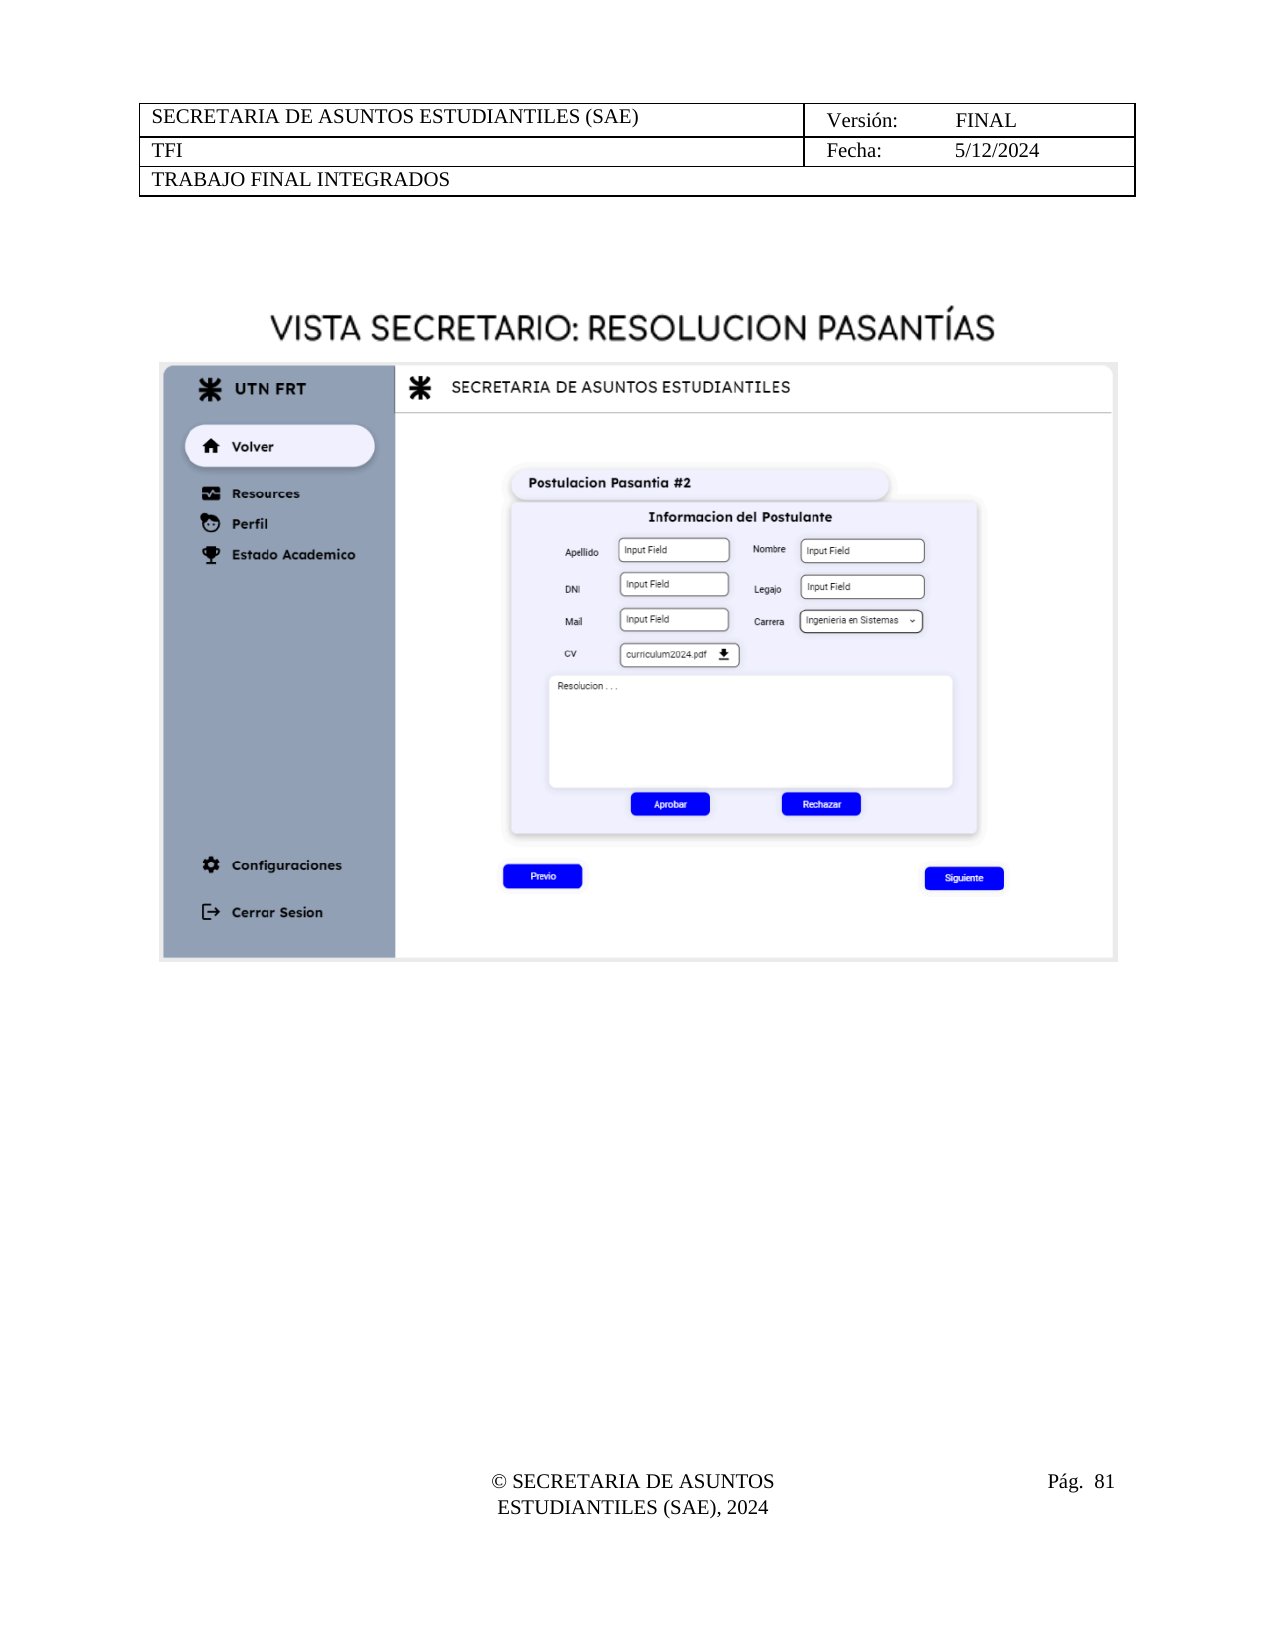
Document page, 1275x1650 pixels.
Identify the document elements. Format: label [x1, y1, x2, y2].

picture [150, 295, 1125, 969]
